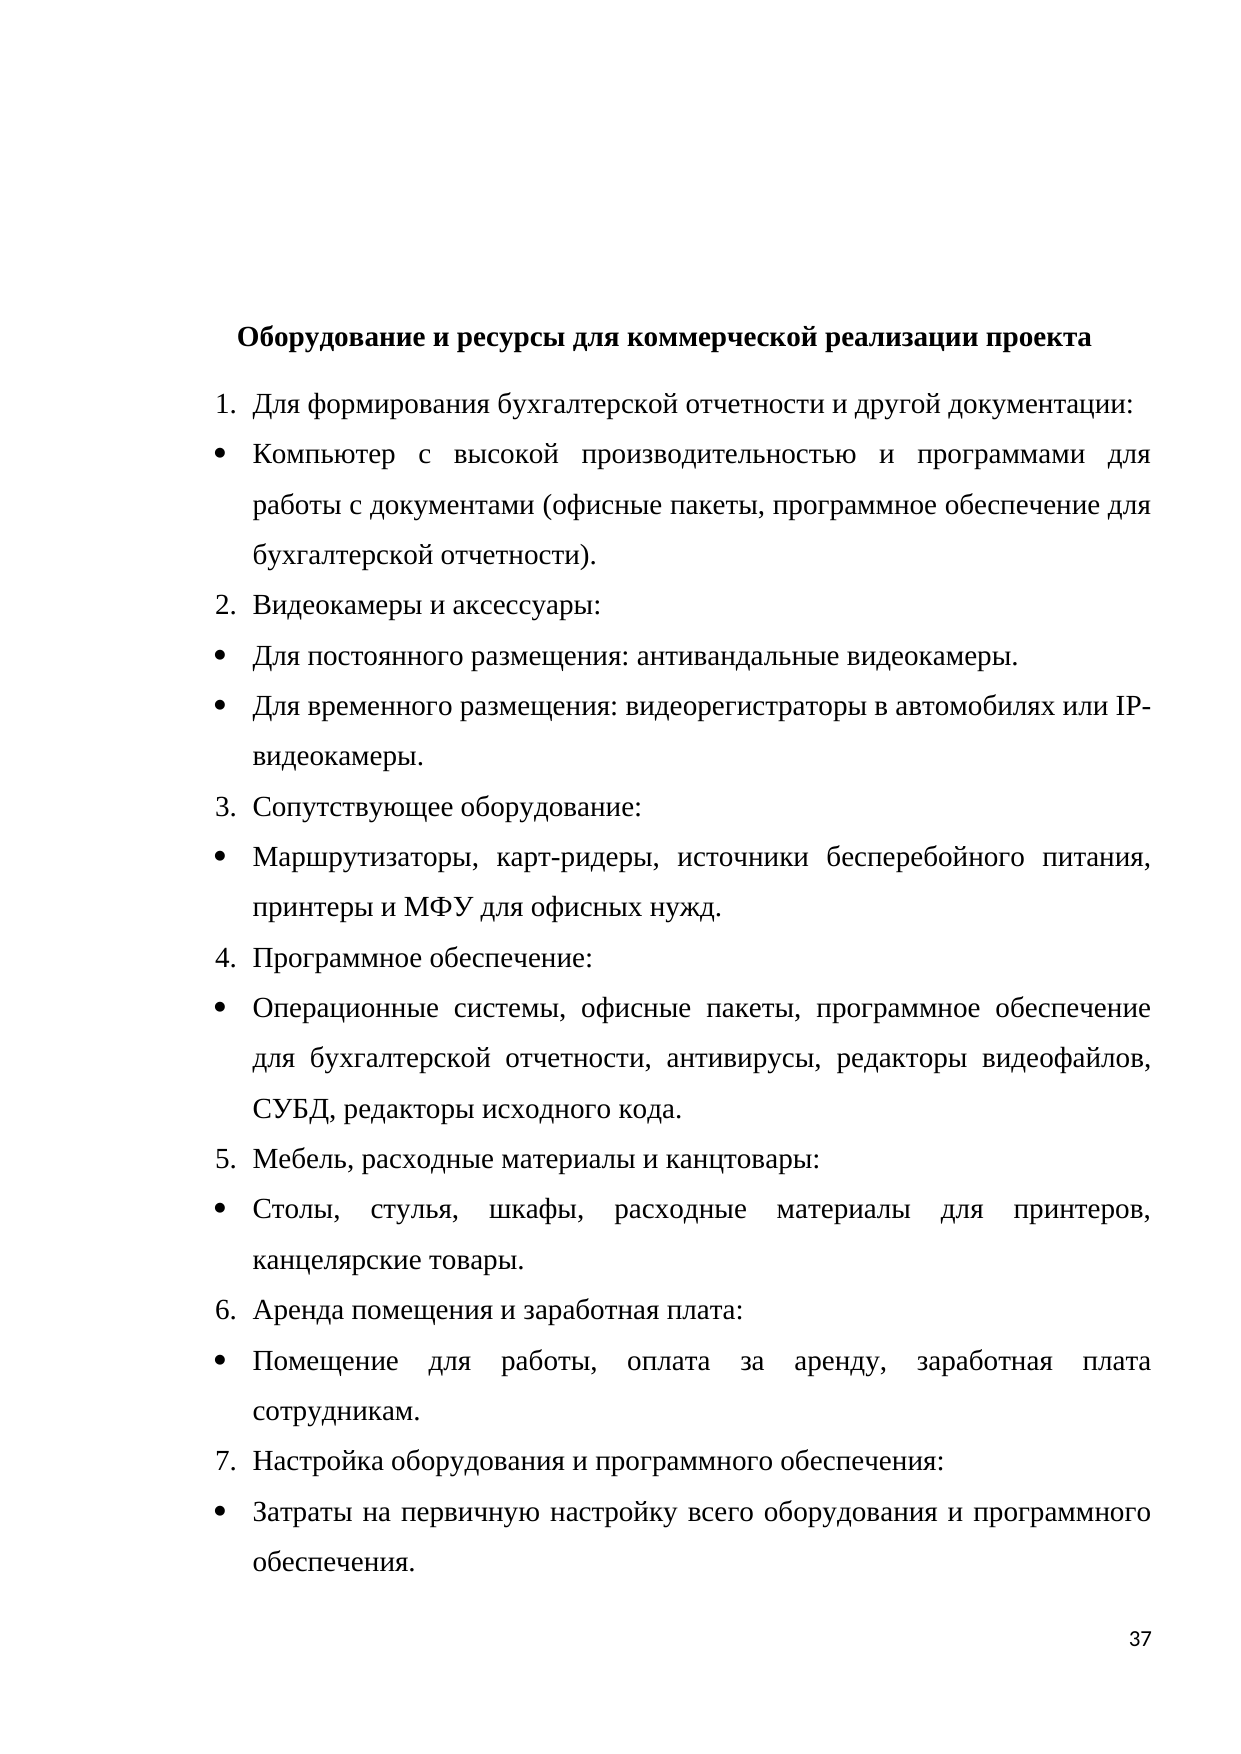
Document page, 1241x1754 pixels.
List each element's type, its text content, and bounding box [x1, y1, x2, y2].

list Компьютер с высокой производительностью и программами для работы с документами (офисные пакеты, программное обеспечение для бухгалтерской отчетности). [215, 436, 1152, 571]
list Мебель, расходные материалы и канцтовары: [215, 1141, 1152, 1175]
list Видеокамеры и аксессуары: [215, 587, 1152, 621]
list Аренда помещения и заработная плата: [215, 1292, 1152, 1326]
list Помещение для работы, оплата за аренду, заработная плата сотрудникам. [215, 1343, 1152, 1427]
list Маршрутизаторы, карт-ридеры, источники бесперебойного питания, принтеры и МФУ для офисных нужд. [215, 839, 1152, 923]
list Сопутствующее оборудование: [215, 789, 1152, 822]
list Столы, стулья, шкафы, расходные материалы для принтеров, канцелярские товары. [215, 1192, 1152, 1276]
list Настройка оборудования и программного обеспечения: [215, 1443, 1152, 1477]
list Для постоянного размещения: антивандальные видеокамеры. [215, 638, 1152, 671]
list Операционные системы, офисные пакеты, программное обеспечение для бухгалтерской отчетности, антивирусы, редакторы видеофайлов, СУБД, редакторы исходного кода. [215, 990, 1152, 1124]
list Программное обеспечение: [215, 940, 1152, 973]
list Для формирования бухгалтерской отчетности и другой документации: [215, 386, 1152, 419]
list Затраты на первичную настройку всего оборудования и программного обеспечения. [215, 1494, 1152, 1578]
list Для временного размещения: видеорегистраторы в автомобилях или IP-видеокамеры. [215, 688, 1152, 772]
text Оборудование и ресурсы для коммерческой реализации проекта [177, 319, 1152, 353]
